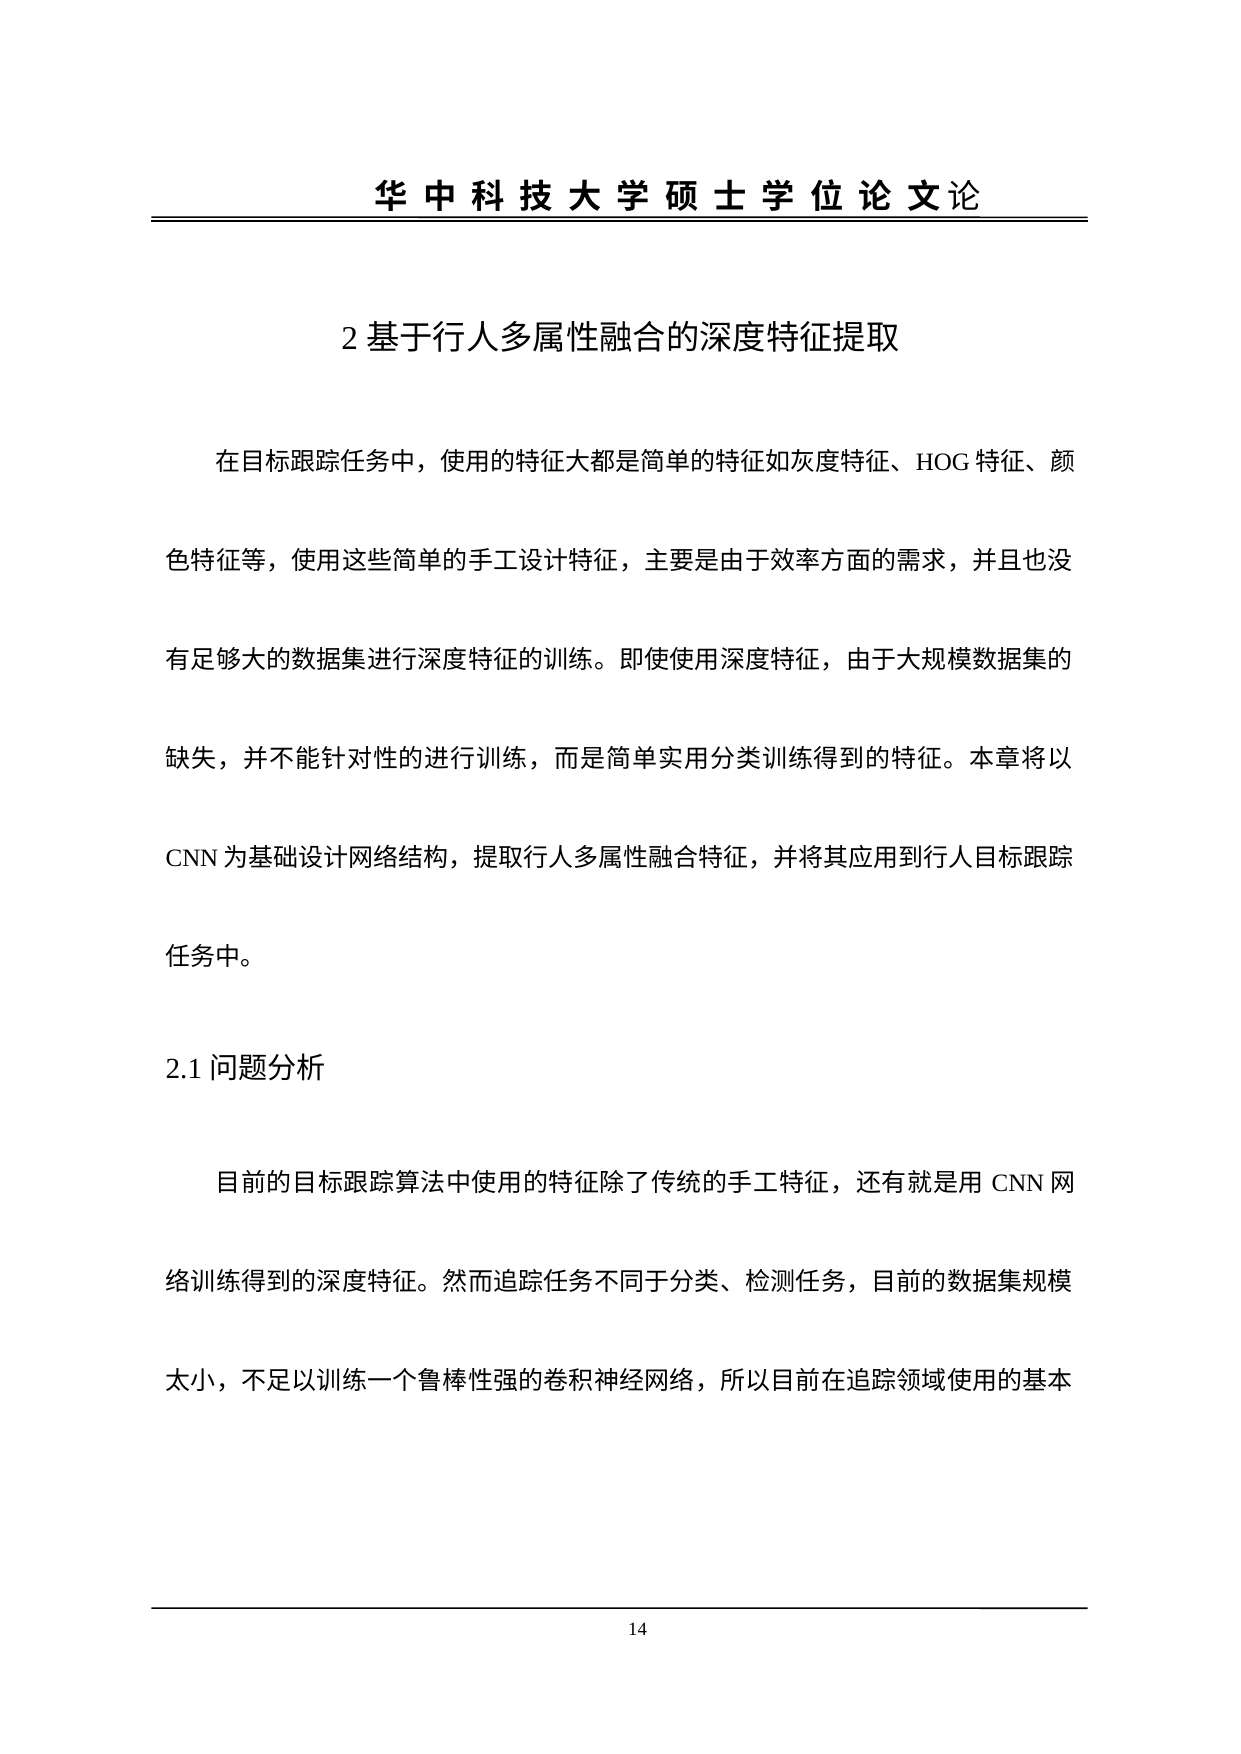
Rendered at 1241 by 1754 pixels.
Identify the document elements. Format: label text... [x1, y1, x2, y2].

subtitle 2 基于行人多属性融合的深度特征提取 [165, 302, 1075, 368]
text 在目标跟踪任务中，使用的特征大都是简单的特征如灰度特征、HOG特征、颜色特征等，使用这些简单的手工设计特征，主要是由于效率方面的需求，并且也没有足够大的数据集进行深度特征的训练。即使使用深度特征，由于大规模数据集的缺失，并不能针对性的进行训练，而是简单实用分类训练得到的特征。本章将以CNN为基础设计网络结构，提取行人多属性融合特征，并将其应用到行人目标跟踪任务中。 [165, 427, 1075, 988]
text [165, 1147, 1075, 1412]
subtitle 2.1 问题分析 [165, 1033, 1075, 1099]
